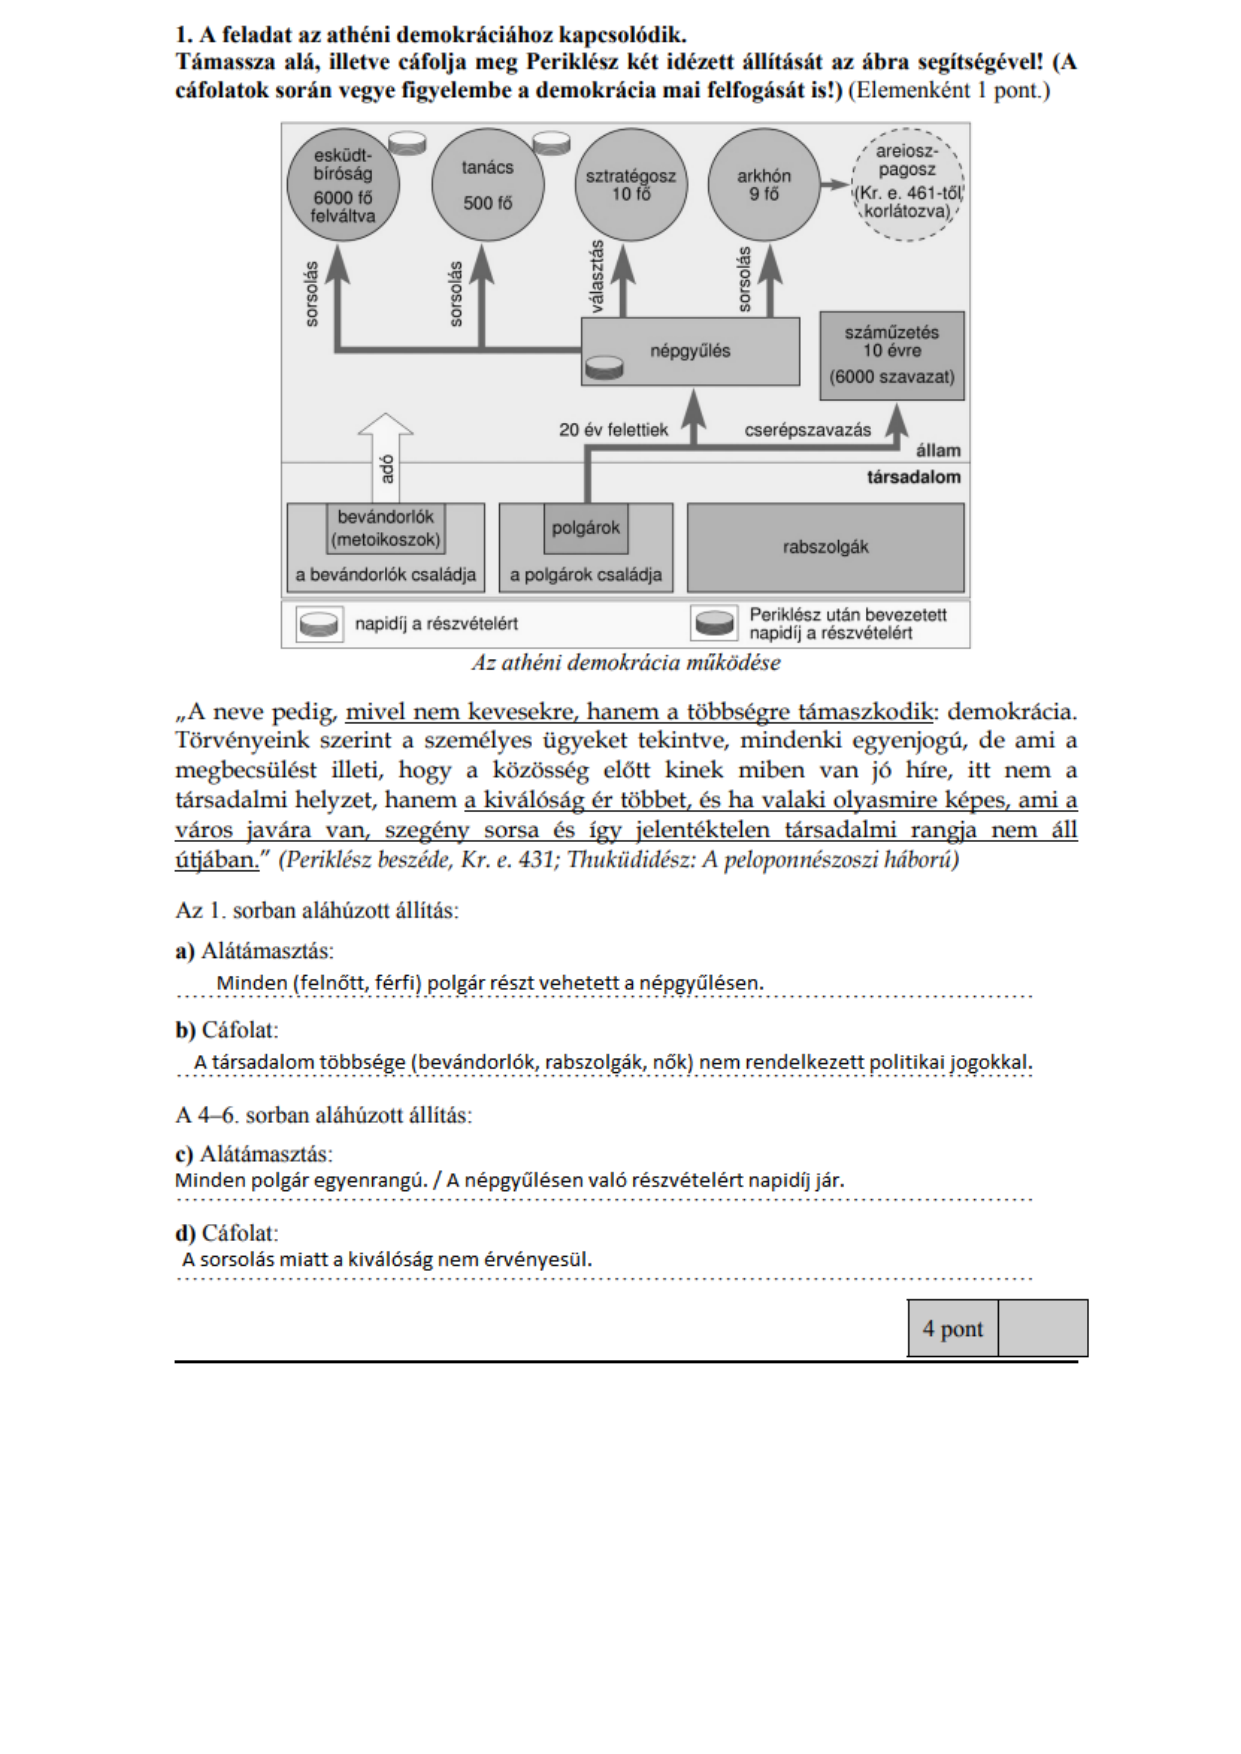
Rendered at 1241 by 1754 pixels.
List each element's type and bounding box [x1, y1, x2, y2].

picture [148, 17, 1092, 1365]
